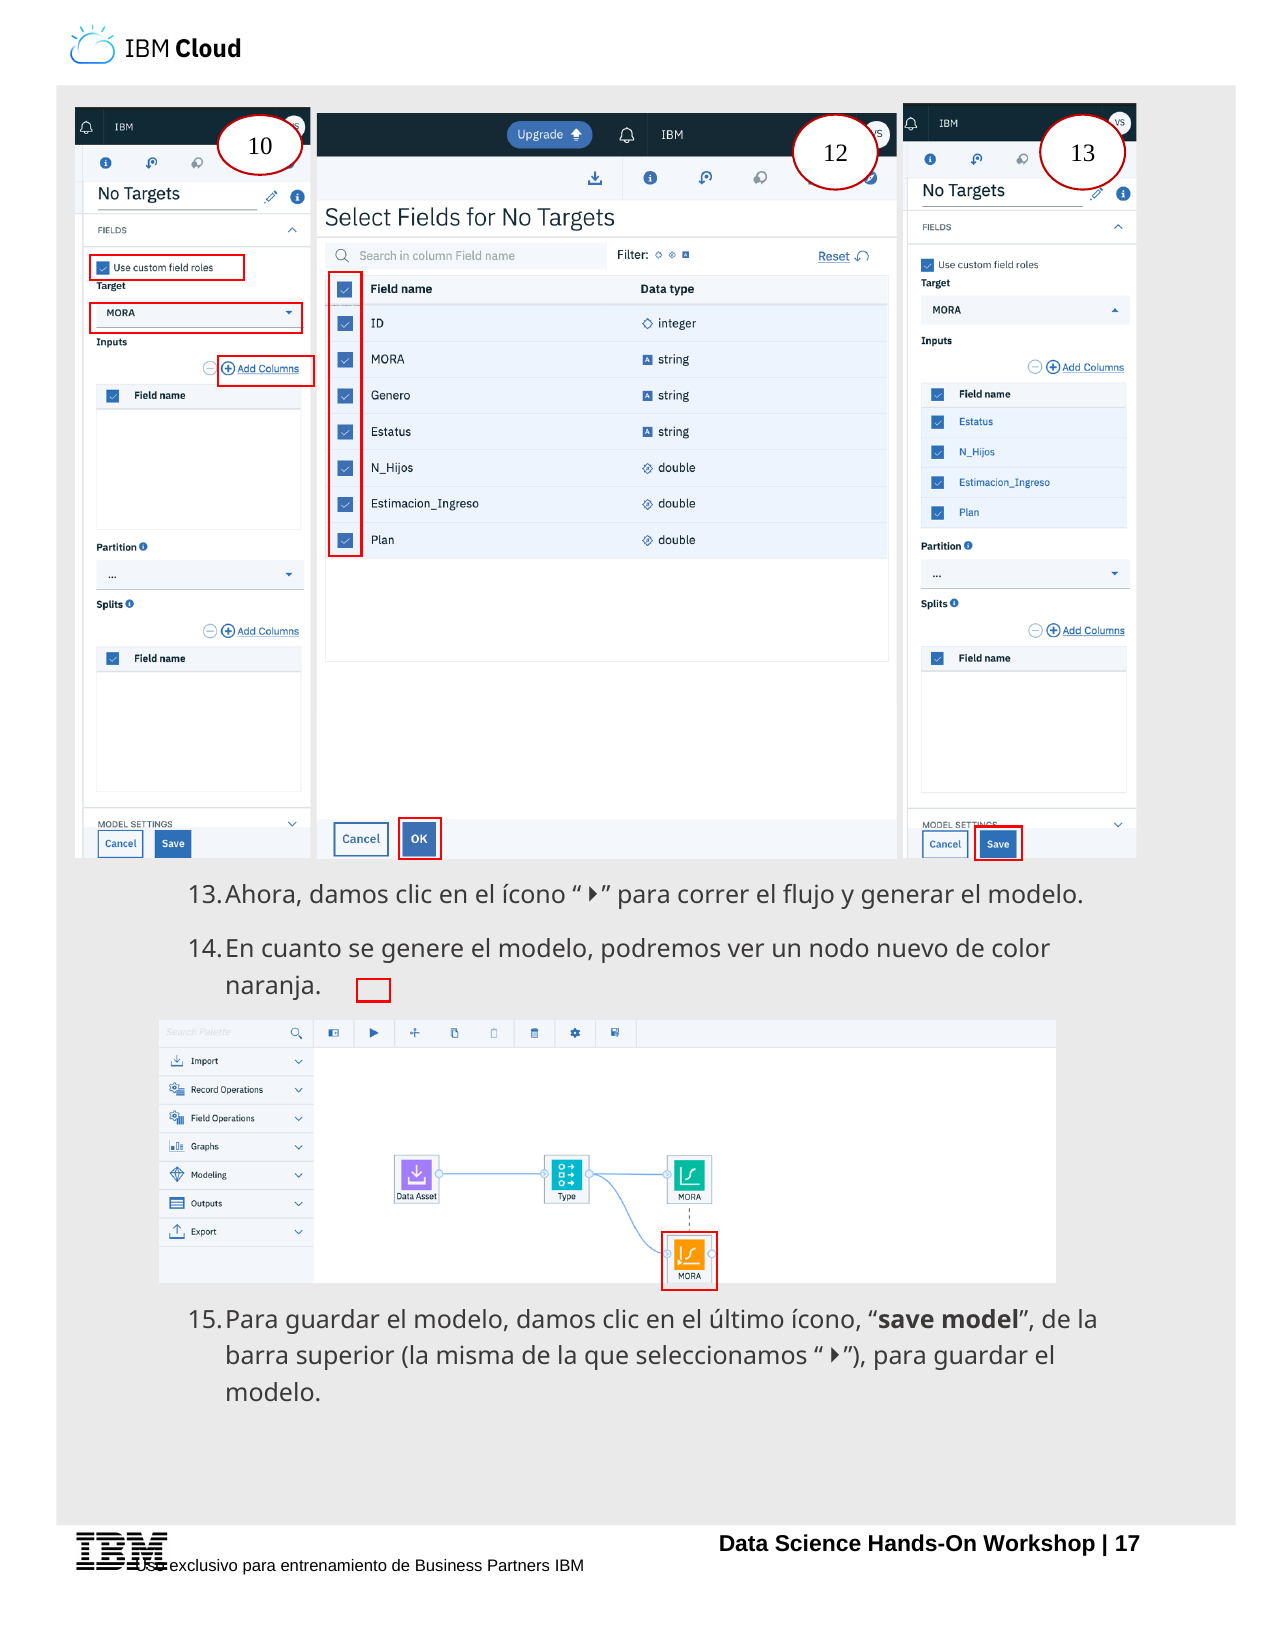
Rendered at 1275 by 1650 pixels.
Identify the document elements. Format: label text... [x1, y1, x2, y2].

picture [219, 357, 311, 385]
picture [316, 113, 897, 859]
picture [51, 25, 259, 82]
list En cuanto se genere el modelo, podremos ver un nodo nuevo de color naranja. [187, 931, 1140, 1001]
list Ahora, damos clic en el ícono “” para correr el flujo y generar el modelo. [187, 877, 1140, 911]
picture [663, 1233, 716, 1283]
picture [159, 1020, 1056, 1283]
picture [976, 828, 1021, 858]
picture [400, 819, 440, 858]
picture [75, 1531, 170, 1572]
list Para guardar el modelo, damos clic en el último ícono, “save model”, de la barra superior (la misma de la que seleccionamos “”), para guardar el modelo. [187, 1301, 1140, 1409]
picture [75, 107, 311, 858]
picture [903, 103, 1137, 858]
